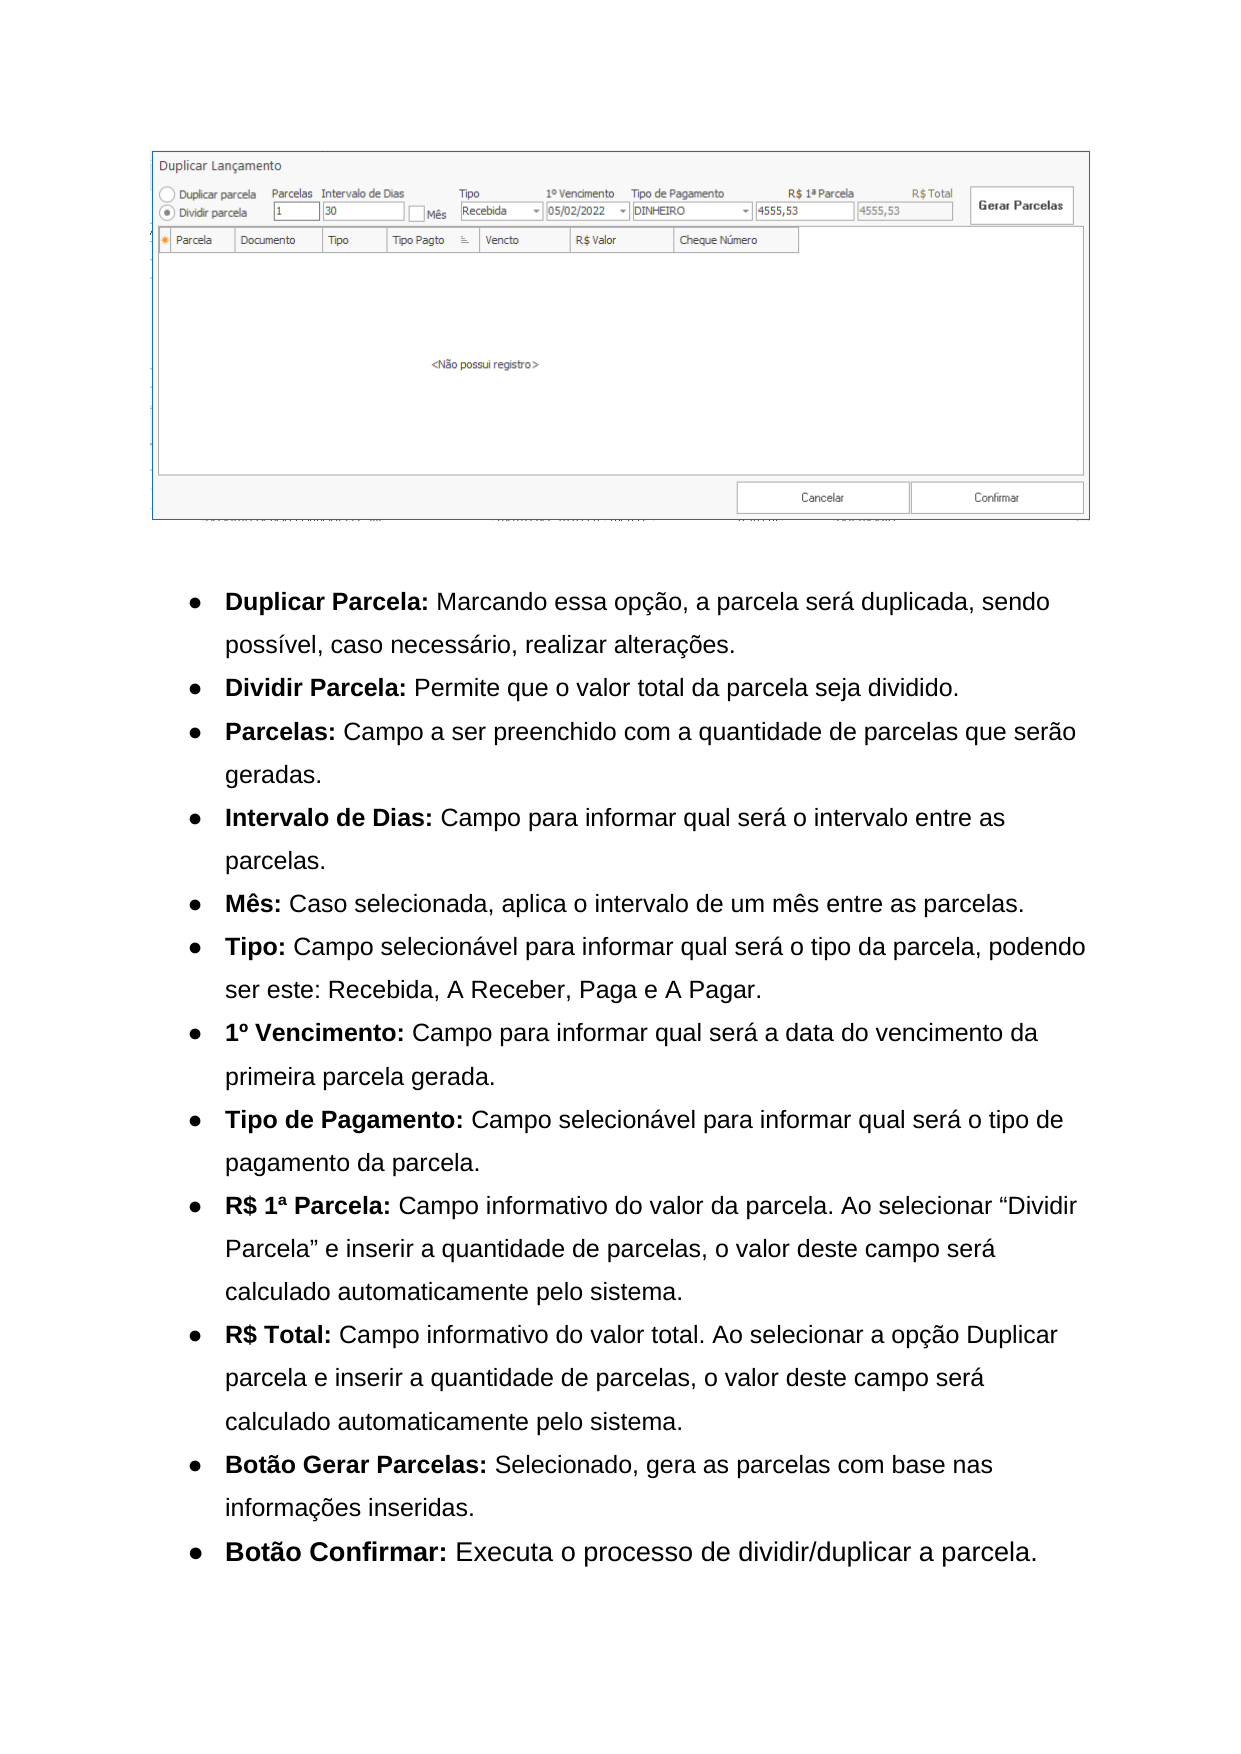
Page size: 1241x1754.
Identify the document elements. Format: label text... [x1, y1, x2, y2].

subtitle Botão Confirmar: Executa o processo de dividir/duplicar a parcela. [187, 1536, 1090, 1567]
subtitle Dividir Parcela: Permite que o valor total da parcela seja dividido. [187, 673, 1090, 702]
subtitle R$ Total: Campo informativo do valor total. Ao selecionar a opção Duplicar parcela e inserir a quantidade de parcelas, o valor deste campo será calculado automaticamente pelo sistema. [187, 1320, 1090, 1435]
subtitle Tipo: Campo selecionável para informar qual será o tipo da parcela, podendo ser este: Recebida, A Receber, Paga e A Pagar. [187, 932, 1090, 1004]
picture [150, 150, 1091, 521]
subtitle Mês: Caso selecionada, aplica o intervalo de um mês entre as parcelas. [187, 889, 1090, 918]
subtitle R$ 1ª Parcela: Campo informativo do valor da parcela. Ao selecionar “Dividir Parcela” e inserir a quantidade de parcelas, o valor deste campo será calculado automaticamente pelo sistema. [187, 1191, 1090, 1306]
subtitle Parcelas: Campo a ser preenchido com a quantidade de parcelas que serão geradas. [187, 717, 1090, 788]
subtitle Botão Gerar Parcelas: Selecionado, gera as parcelas com base nas informações inseridas. [187, 1450, 1090, 1522]
subtitle 1º Vencimento: Campo para informar qual será a data do vencimento da primeira parcela gerada. [187, 1018, 1090, 1090]
subtitle Intervalo de Dias: Campo para informar qual será o intervalo entre as parcelas. [187, 803, 1090, 875]
subtitle Tipo de Pagamento: Campo selecionável para informar qual será o tipo de pagamento da parcela. [187, 1105, 1090, 1177]
subtitle Duplicar Parcela: Marcando essa opção, a parcela será duplicada, sendo possível, caso necessário, realizar alterações. [187, 587, 1090, 659]
